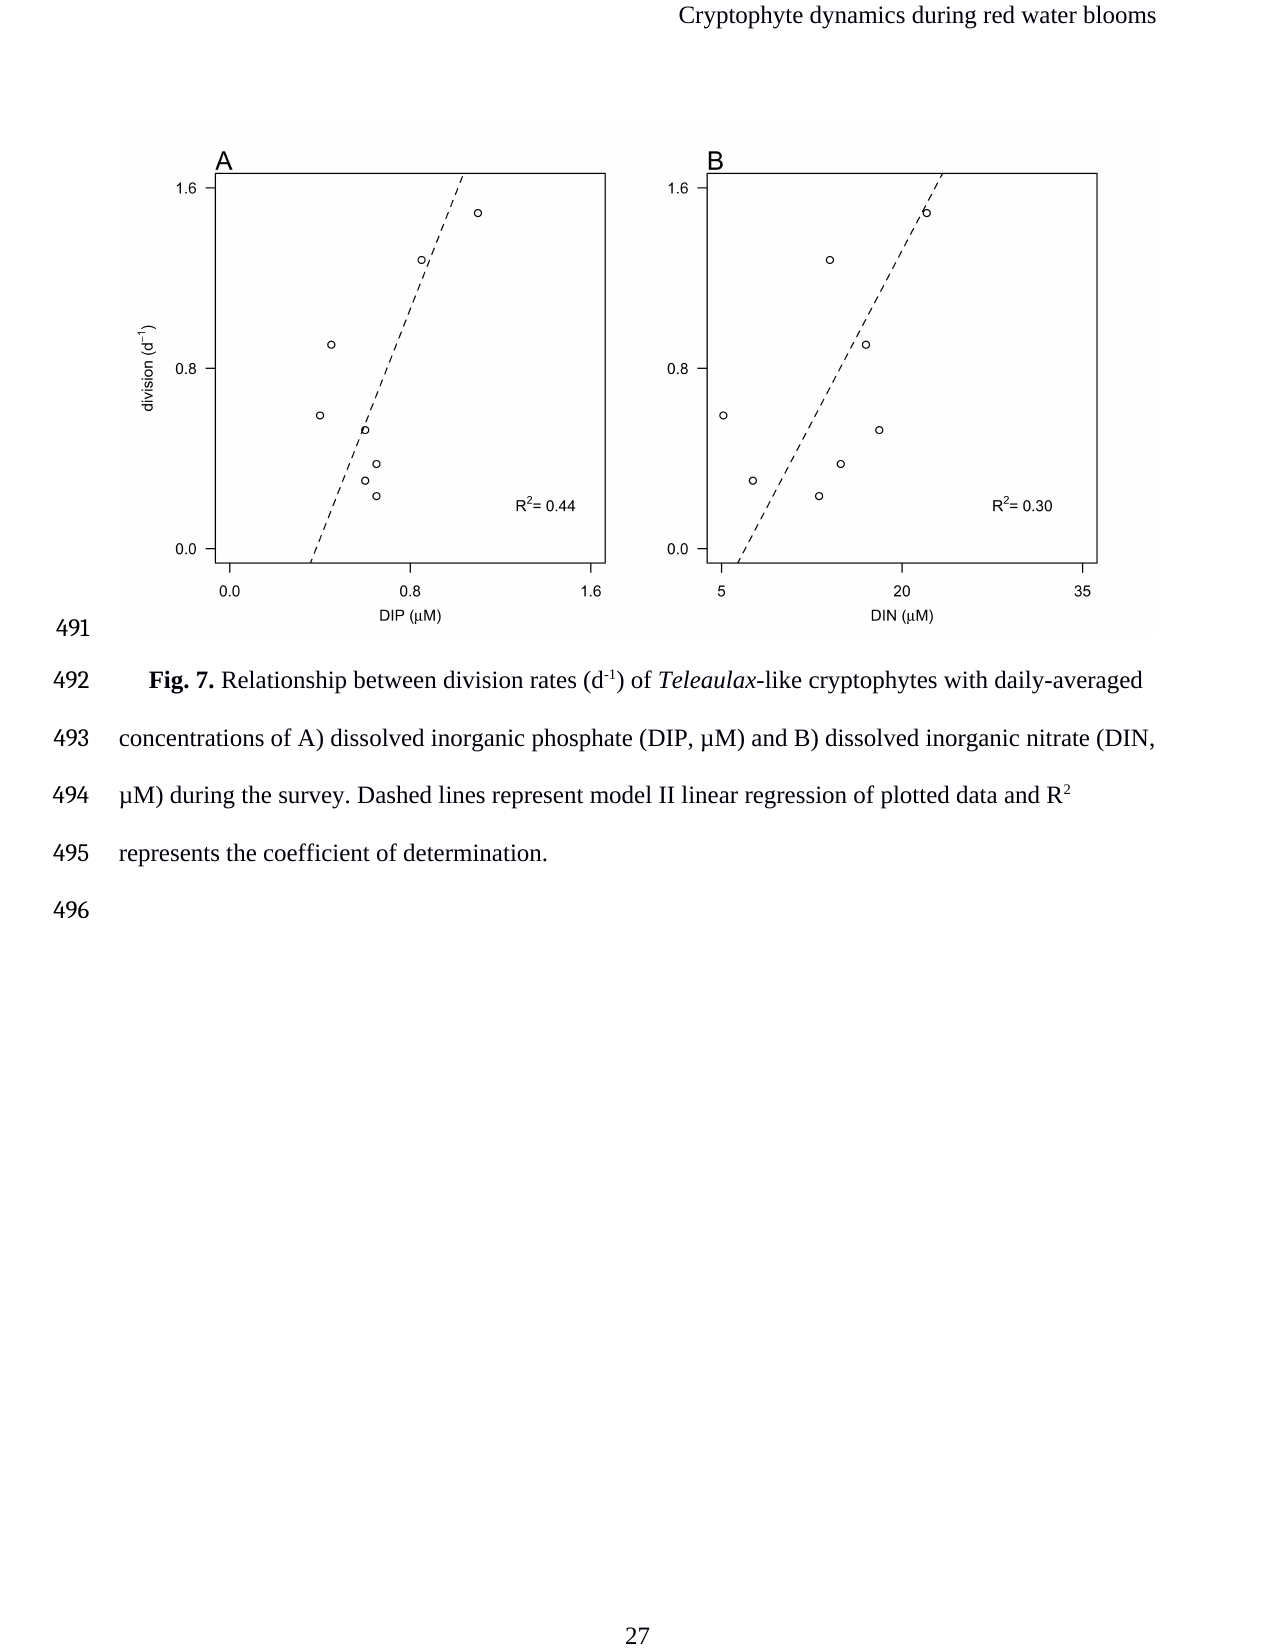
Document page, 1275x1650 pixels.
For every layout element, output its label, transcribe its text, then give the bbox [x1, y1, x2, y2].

text Fig. 7. Relationship between division rates (d-1) of Teleaulax-like cryptophytes with daily-averaged concentrations of A) dissolved inorganic phosphate (DIP, µM) and B) dissolved inorganic nitrate (DIN, µM) during the survey. Dashed lines represent model II linear regression of plotted data and R2 represents the coefficient of determination. [118, 666, 1156, 867]
picture [118, 118, 1157, 637]
